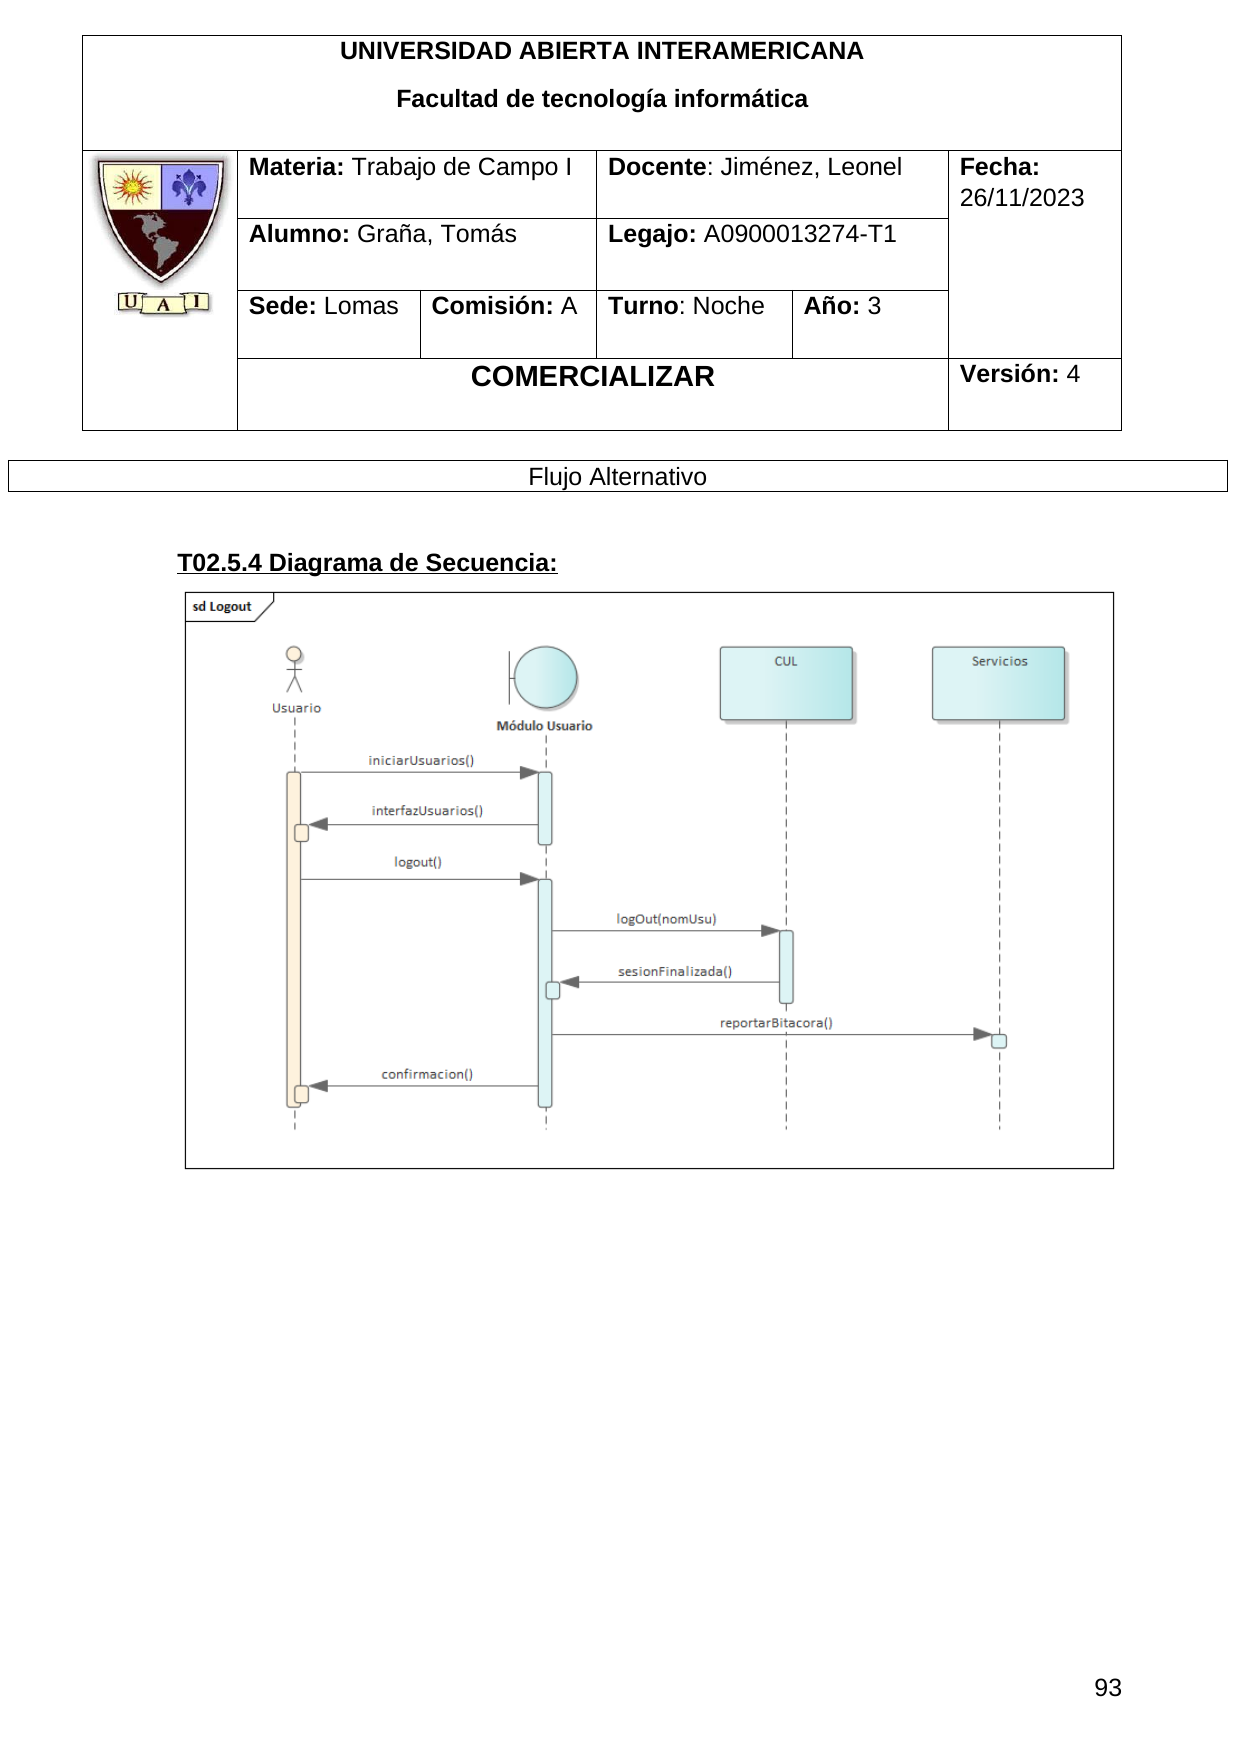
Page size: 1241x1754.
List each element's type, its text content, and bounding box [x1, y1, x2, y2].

table_cell Flujo Alternativo [9, 461, 1227, 491]
subtitle T02.5.4 Diagrama de Secuencia: [177, 548, 1122, 577]
picture [87, 151, 234, 320]
picture [177, 583, 1122, 1177]
